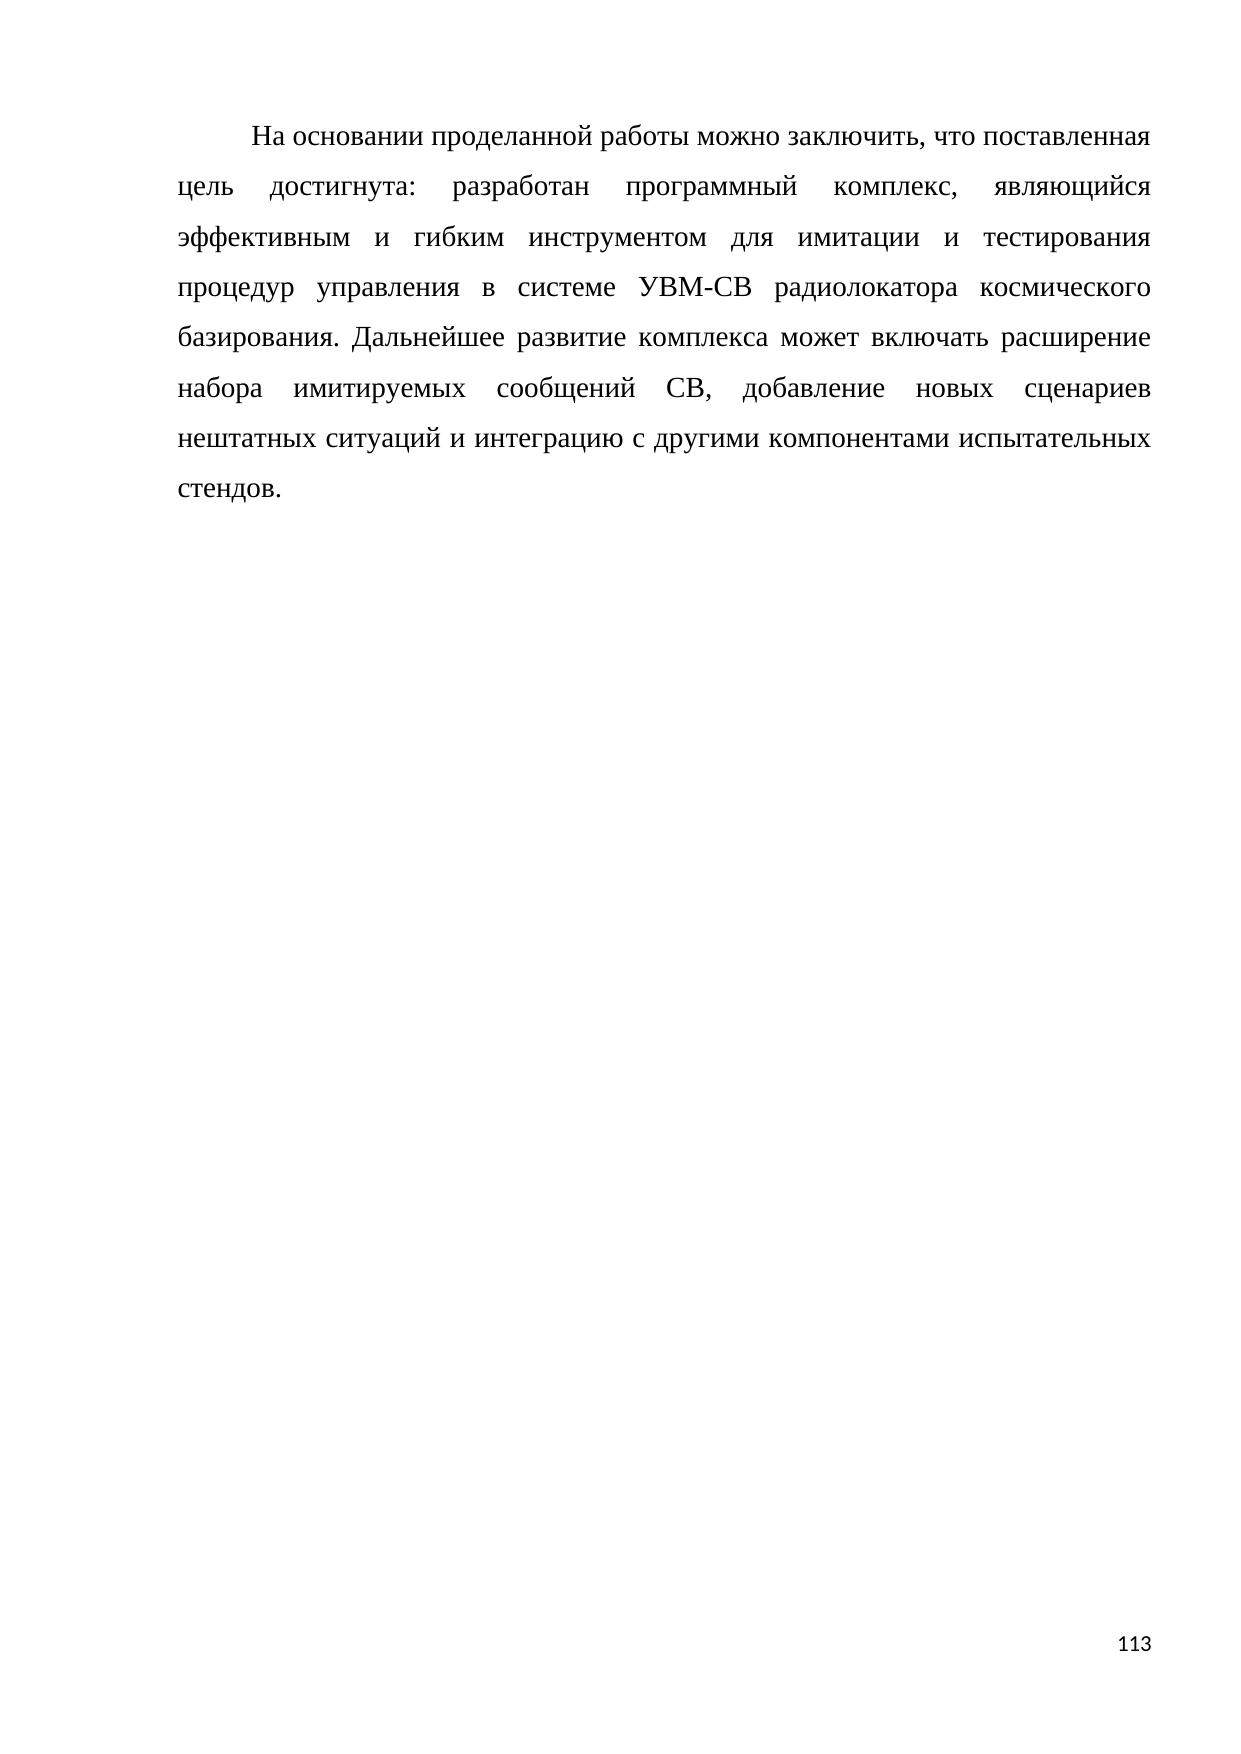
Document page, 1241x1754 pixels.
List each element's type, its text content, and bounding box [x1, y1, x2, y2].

text На основании проделанной работы можно заключить, что поставленная цель достигнута: разработан программный комплекс, являющийся эффективным и гибким инструментом для имитации и тестирования процедур управления в системе УВМ-СВ радиолокатора космического базирования. Дальнейшее развитие комплекса может включать расширение набора имитируемых сообщений СВ, добавление новых сценариев нештатных ситуаций и интеграцию с другими компонентами испытательных стендов. [177, 118, 1152, 504]
